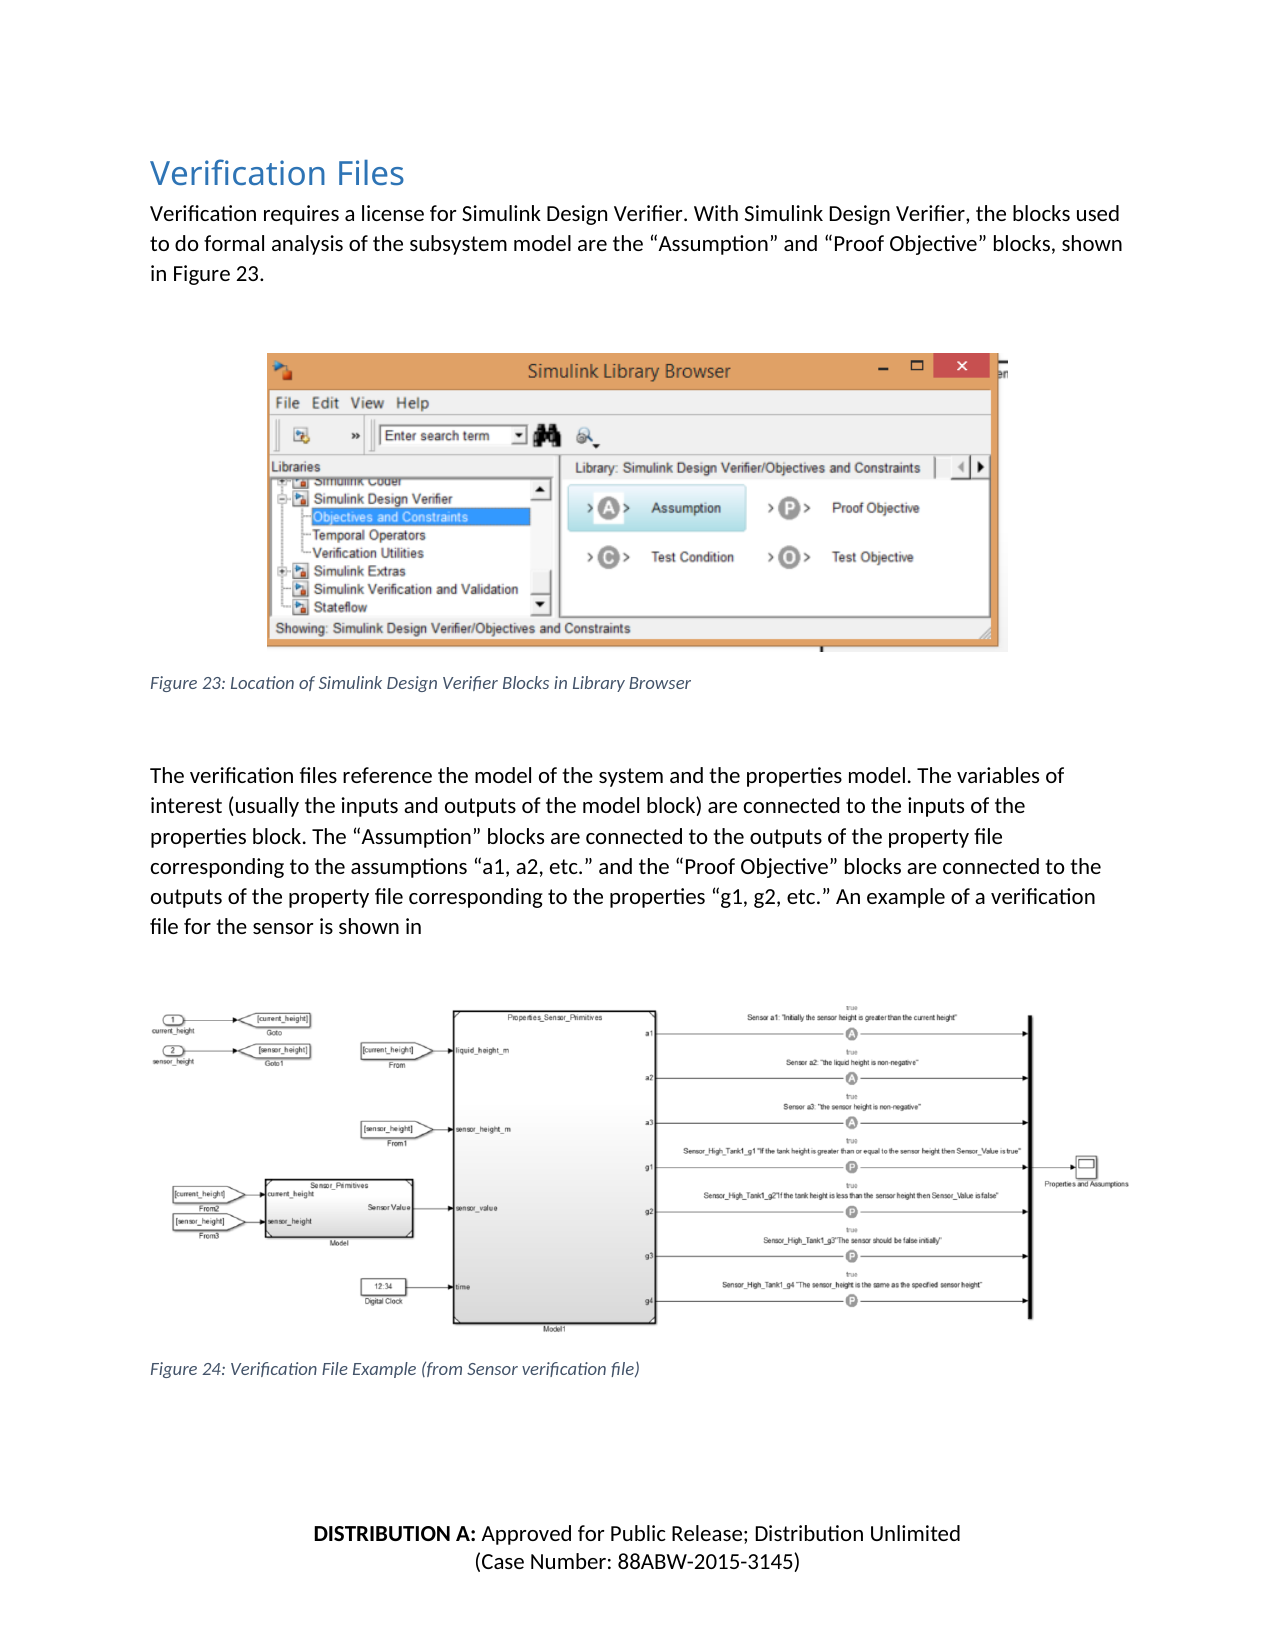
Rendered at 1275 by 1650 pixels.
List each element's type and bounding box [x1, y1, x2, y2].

picture [267, 353, 1008, 652]
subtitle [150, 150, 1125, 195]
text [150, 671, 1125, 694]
picture [150, 1006, 1144, 1339]
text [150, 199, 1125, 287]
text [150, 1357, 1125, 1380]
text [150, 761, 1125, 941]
